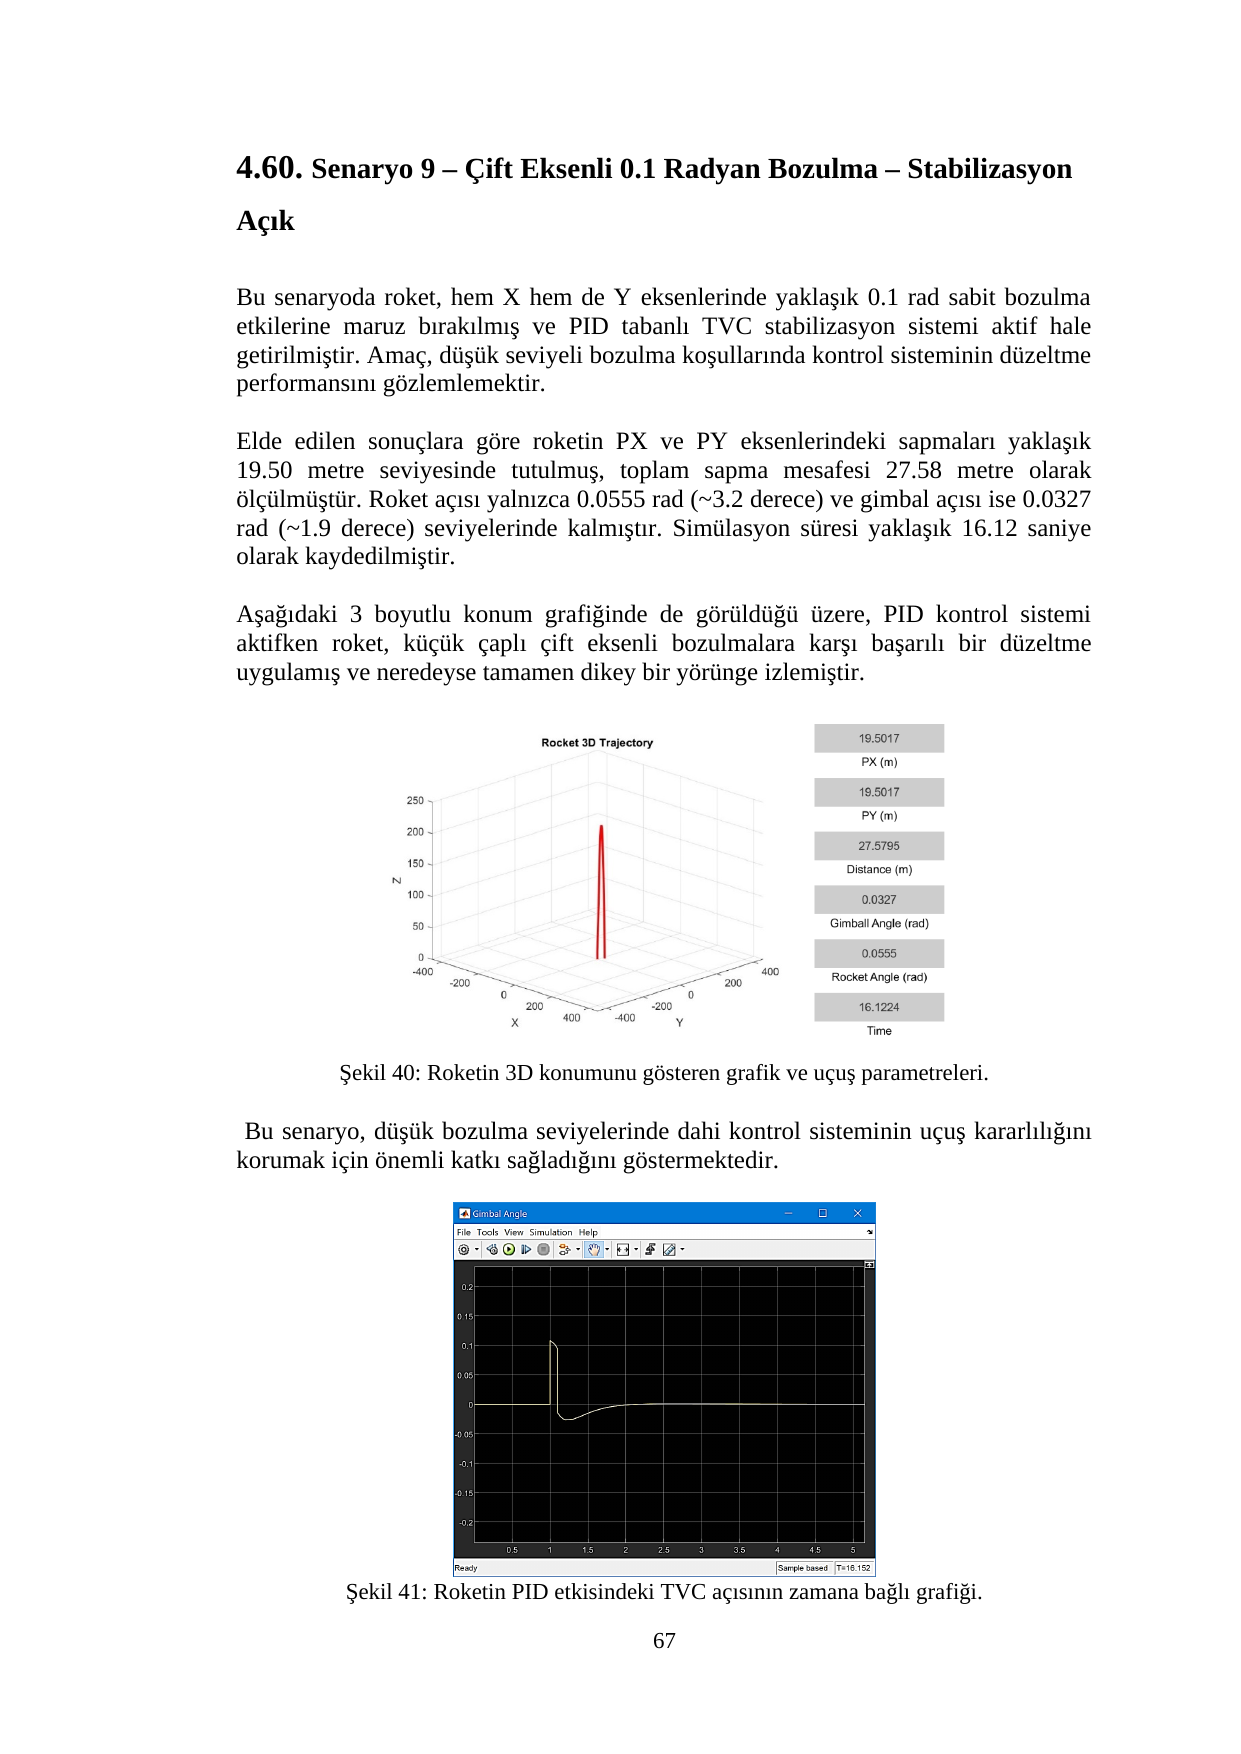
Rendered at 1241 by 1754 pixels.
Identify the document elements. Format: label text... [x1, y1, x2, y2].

text Elde edilen sonuçlara göre roketin PX ve PY eksenlerindeki sapmaları yaklaşık 19.50 metre seviyesinde tutulmuş, toplam sapma mesafesi 27.58 metre olarak ölçülmüştür. Roket açısı yalnızca 0.0555 rad (~3.2 derece) ve gimbal açısı ise 0.0327 rad (~1.9 derece) seviyelerinde kalmıştır. Simülasyon süresi yaklaşık 16.12 saniye olarak kaydedilmiştir. [236, 426, 1092, 570]
picture [376, 714, 953, 1046]
text Aşağıdaki 3 boyutlu konum grafiğinde de görüldüğü üzere, PID kontrol sistemi aktifken roket, küçük çaplı çift eksenli bozulmalara karşı başarılı bir düzeltme uygulamış ve neredeyse tamamen dikey bir yörünge izlemiştir. [236, 599, 1092, 686]
text Bu senaryoda roket, hem X hem de Y eksenlerinde yaklaşık 0.1 rad sabit bozulma etkilerine maruz bırakılmış ve PID tabanlı TVC stabilizasyon sistemi aktif hale getirilmiştir. Amaç, düşük seviyeli bozulma koşullarında kontrol sisteminin düzeltme performansını gözlemlemektir. [236, 282, 1092, 397]
text Bu senaryo, düşük bozulma seviyelerinde dahi kontrol sisteminin uçuş kararlılığını korumak için önemli katkı sağladığını göstermektedir. [236, 1116, 1092, 1174]
subtitle Senaryo 9 – Çift Eksenli 0.1 Radyan Bozulma – Stabilizasyon Açık [236, 148, 1092, 236]
picture [453, 1202, 876, 1577]
text Şekil 40: Roketin 3D konumunu gösteren grafik ve uçuş parametreleri. [236, 1058, 1092, 1085]
text Şekil 41: Roketin PID etkisindeki TVC açısının zamana bağlı grafiği. [236, 1578, 1092, 1604]
